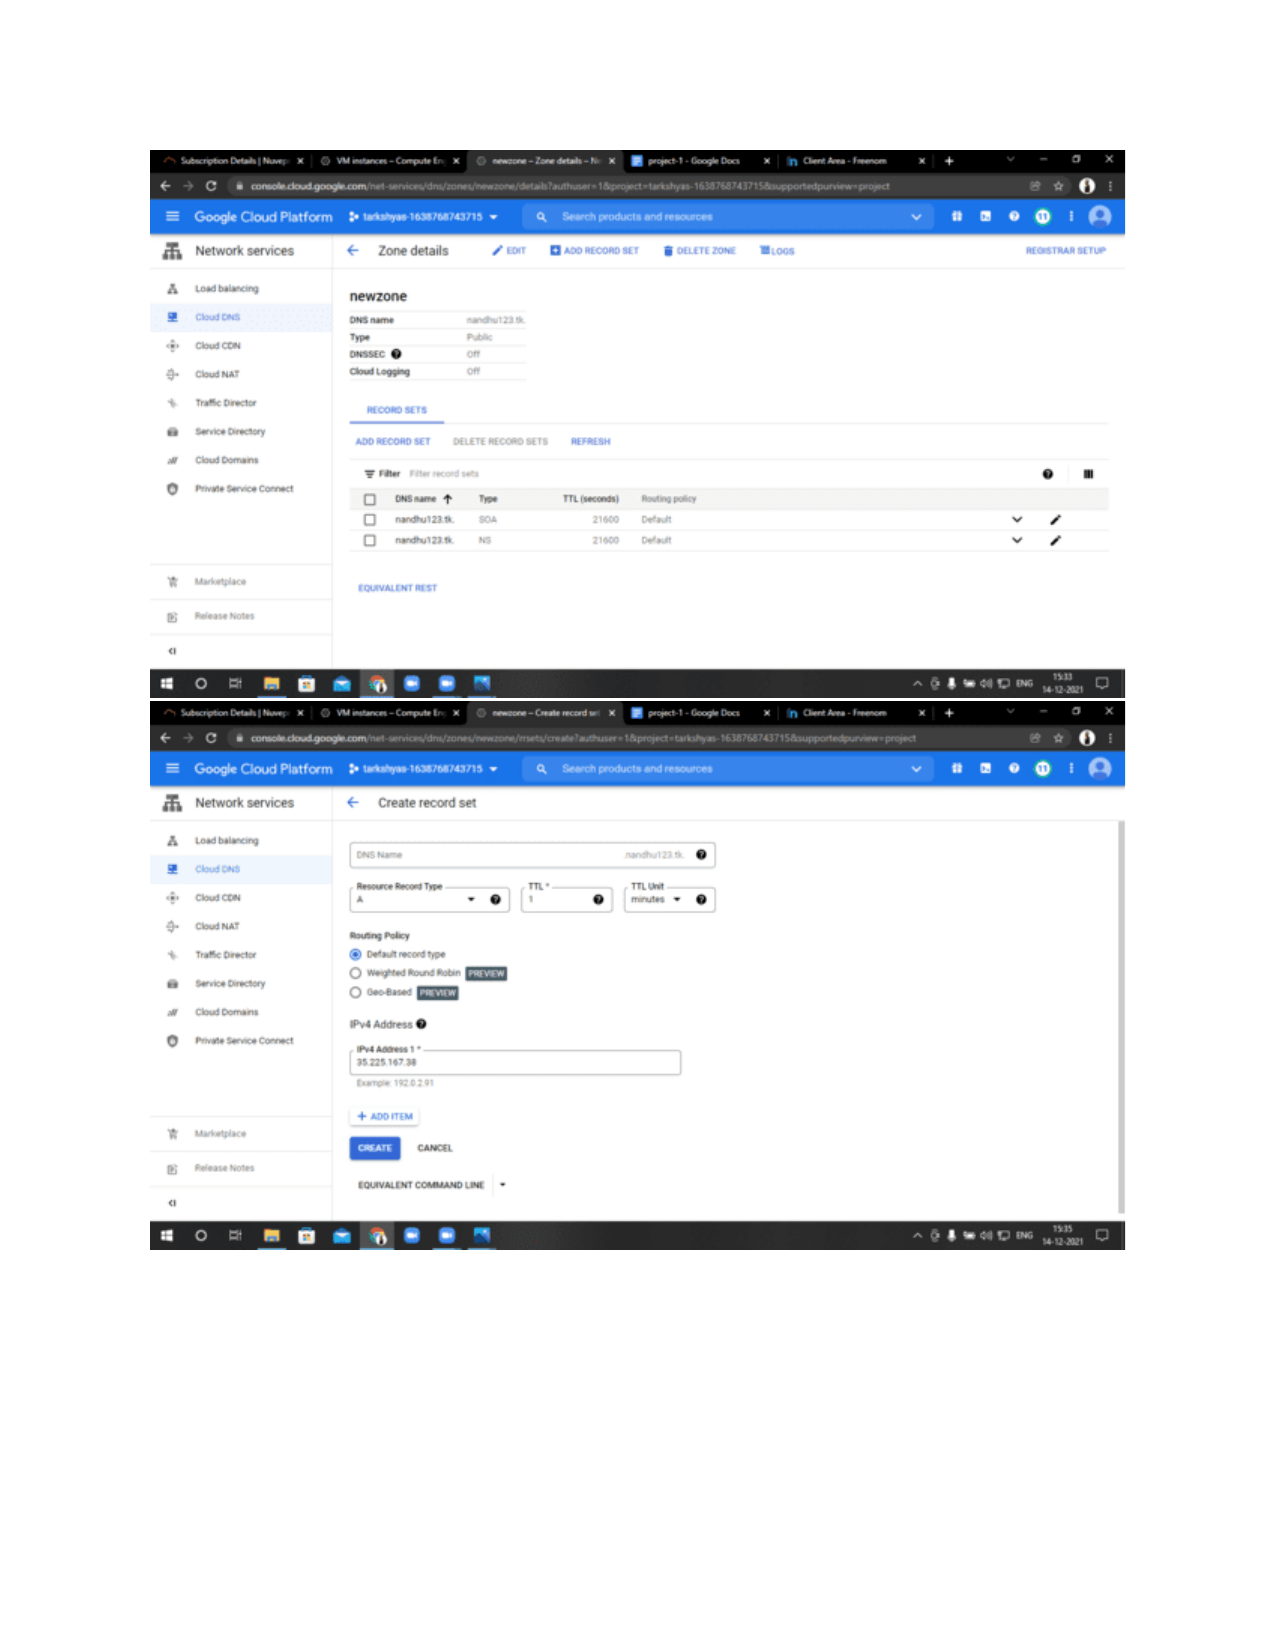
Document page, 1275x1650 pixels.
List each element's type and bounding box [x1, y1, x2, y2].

picture [150, 150, 1125, 698]
picture [150, 701, 1125, 1250]
